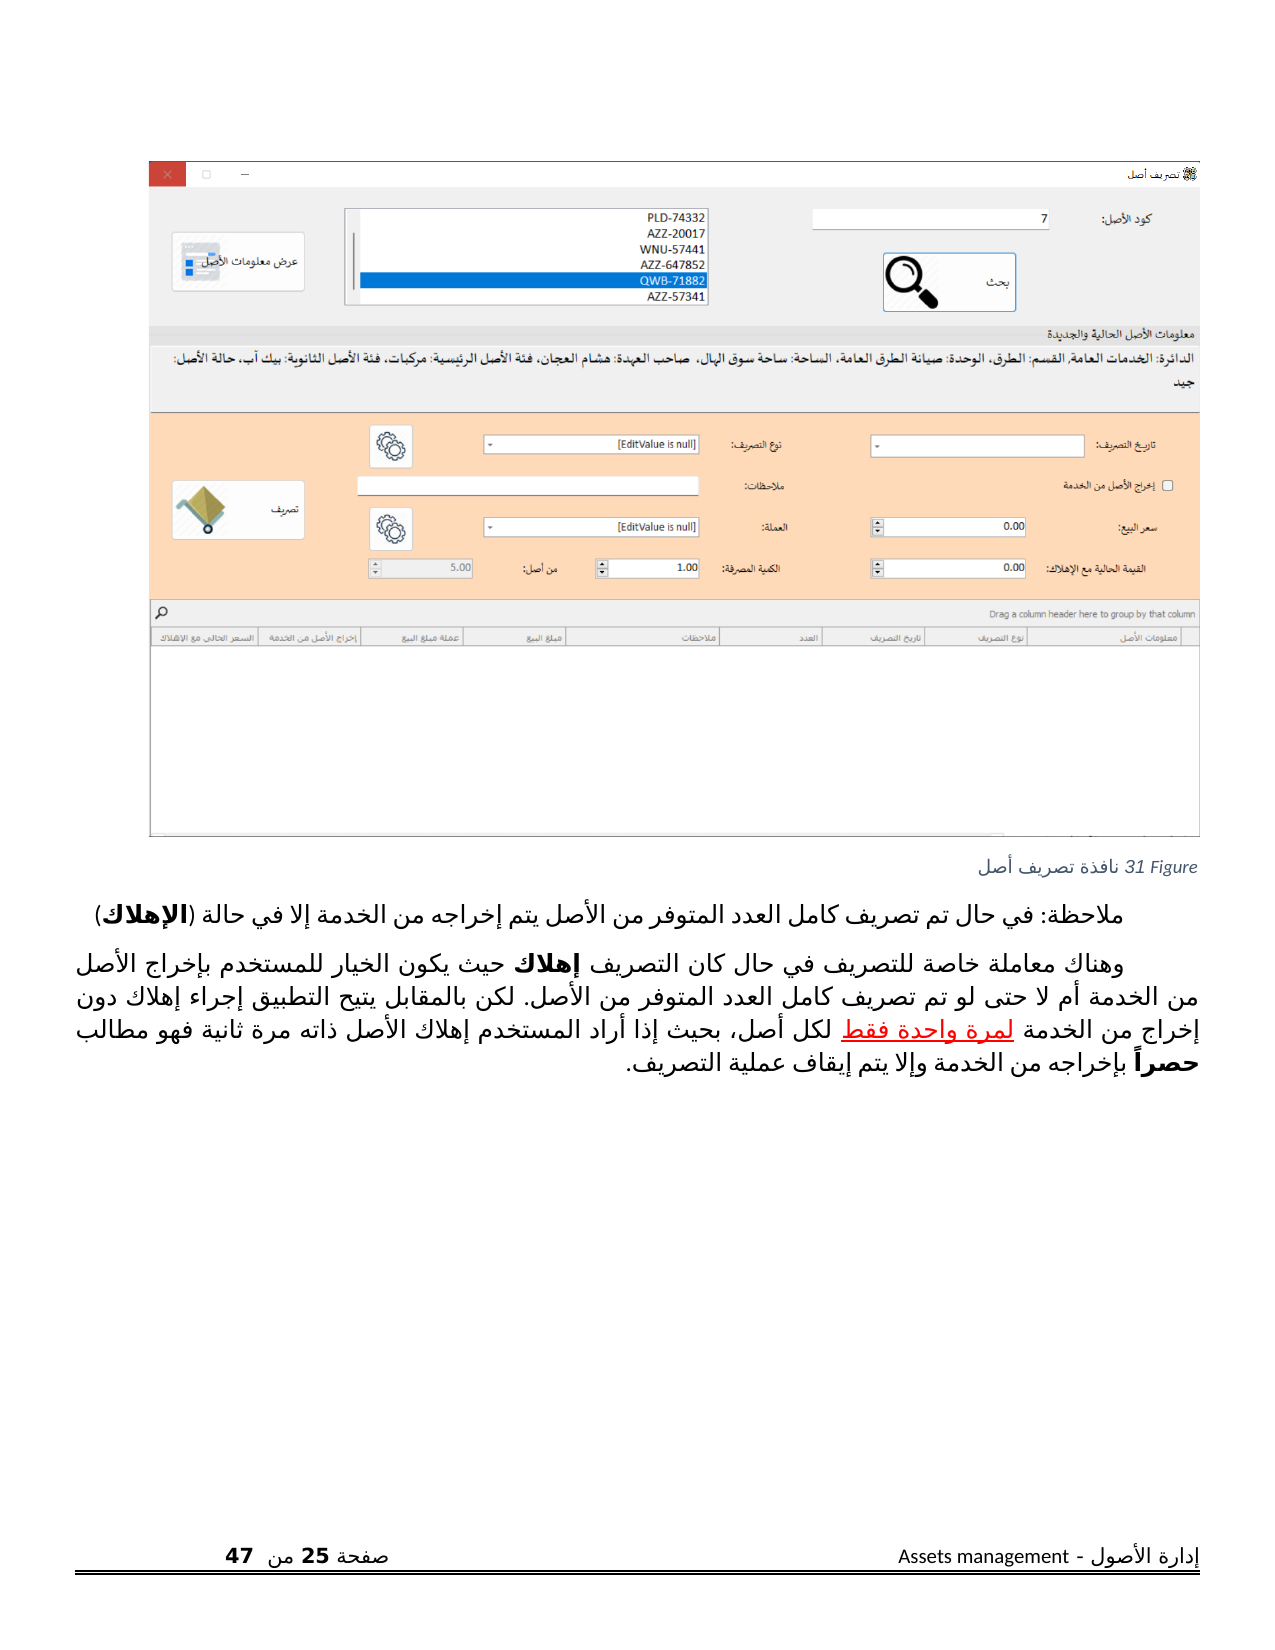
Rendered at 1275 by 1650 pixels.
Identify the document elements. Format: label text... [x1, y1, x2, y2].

text ملاحظة: في حال تم تصريف كامل العدد المتوفر من الأصل يتم إخراجه من الخدمة إلا في حالة (الإهلاك) [75, 899, 1200, 929]
picture [148, 161, 1200, 837]
text وهناك معاملة خاصة للتصريف في حال كان التصريف إهلاك حيث يكون الخيار للمستخدم بإخراج الأصل من الخدمة أم لا حتى لو تم تصريف كامل العدد المتوفر من الأصل. لكن بالمقابل يتيح التطبيق إجراء إهلاك دون إخراج من الخدمة لمرة واحدة فقط لكل أصل، بحيث إذا أراد المستخدم إهلاك الأصل ذاته مرة ثانية فهو مطالب حصراً بإخراجه من الخدمة وإلا يتم إيقاف عملية التصريف. [75, 948, 1200, 1078]
text Figure 31 نافذة تصريف أصل [75, 855, 1200, 878]
